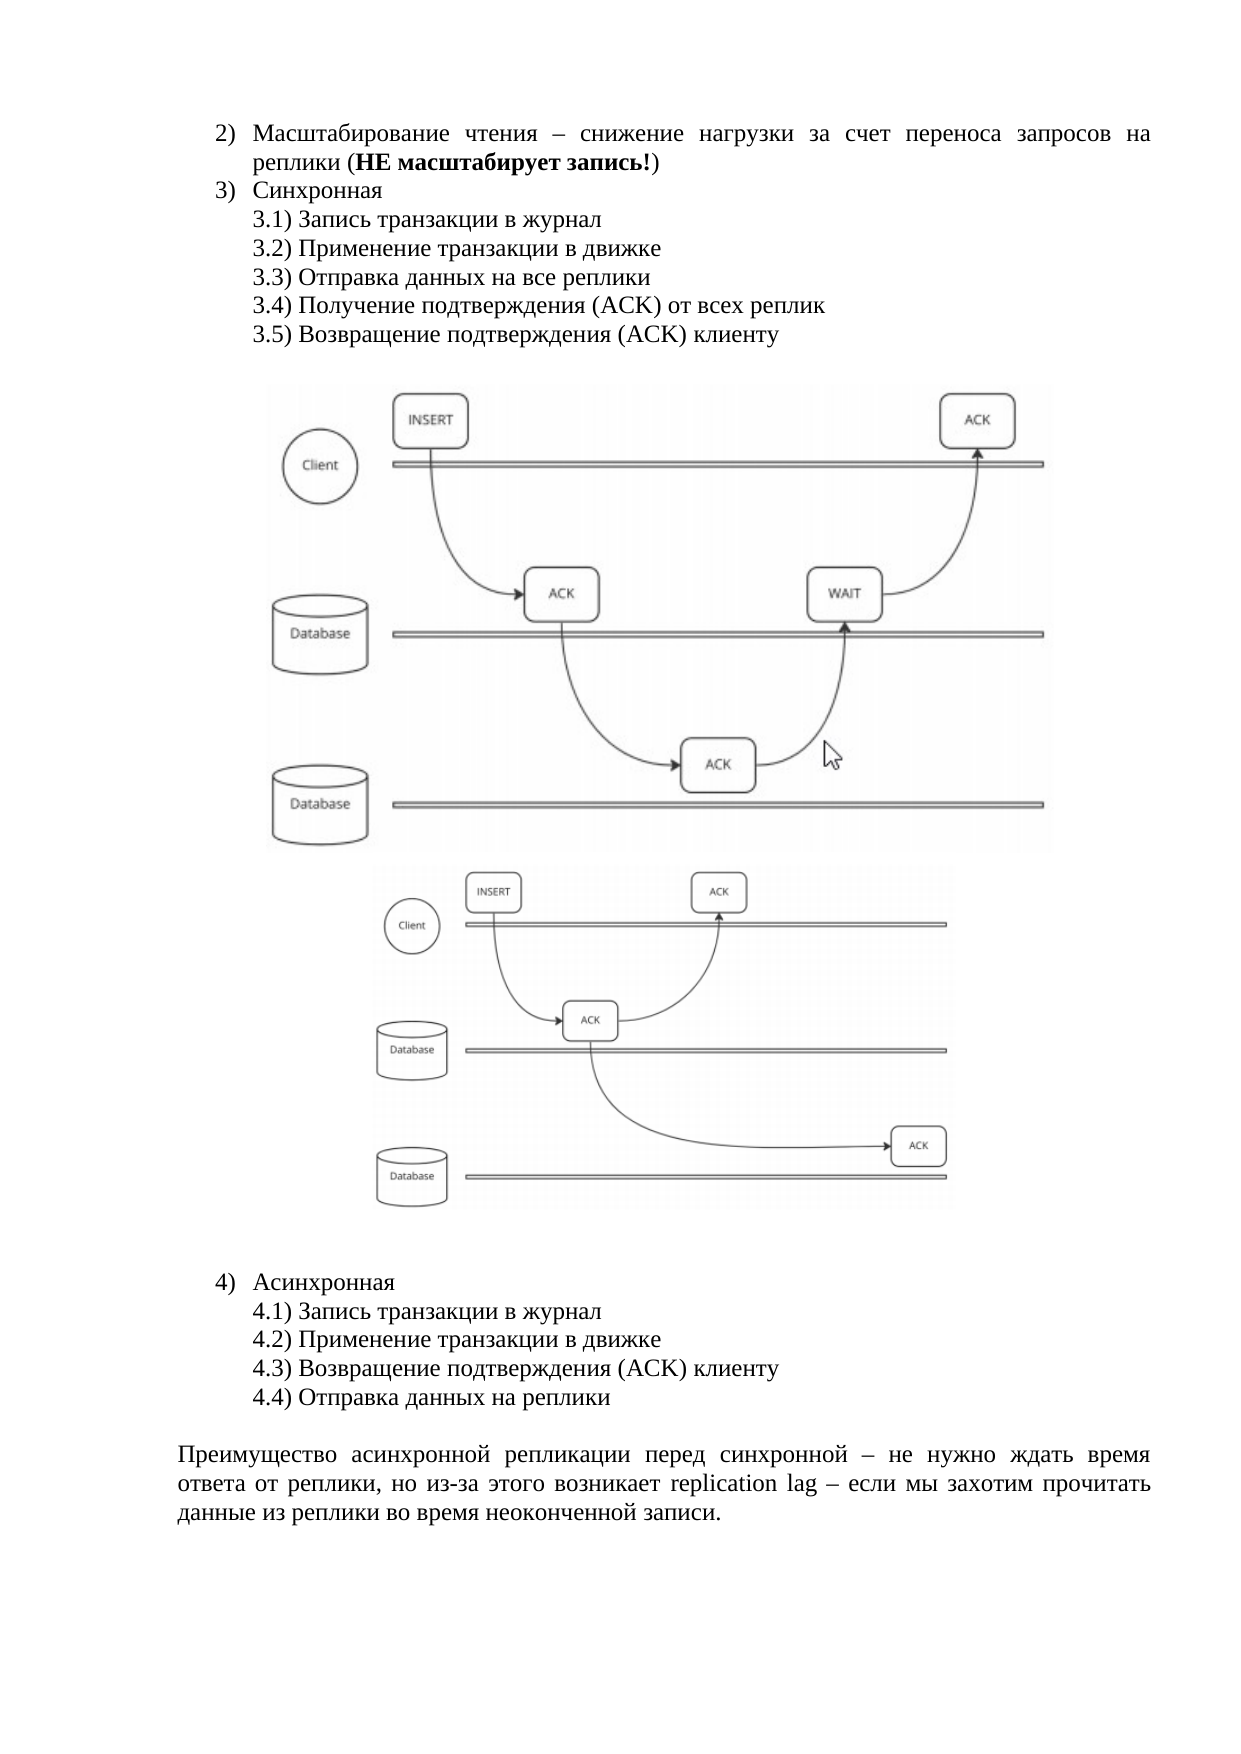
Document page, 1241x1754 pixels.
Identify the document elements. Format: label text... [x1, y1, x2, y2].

list 4.3) Возвращение подтверждения (ACK) клиенту [252, 1353, 1152, 1382]
list 3.2) Применение транзакции в движке [252, 233, 1152, 262]
list Синхронная [215, 176, 1152, 204]
picture [266, 348, 1063, 1210]
list Масштабирование чтения – снижение нагрузки за счет переноса запросов на реплики (НЕ масштабирует запись!) [215, 118, 1152, 176]
list 4.1) Запись транзакции в журнал [252, 1296, 1152, 1324]
list 4.2) Применение транзакции в движке [252, 1324, 1152, 1353]
list 4.4) Отправка данных на реплики [252, 1382, 1152, 1411]
list 3.5) Возвращение подтверждения (ACK) клиенту [252, 319, 1152, 348]
list Асинхронная [215, 1267, 1152, 1296]
list 3.1) Запись транзакции в журнал [252, 204, 1152, 233]
list 3.3) Отправка данных на все реплики [252, 262, 1152, 291]
text Преимущество асинхронной репликации перед синхронной – не нужно ждать время ответа от реплики, но из-за этого возникает replication lag – если мы захотим прочитать данные из реплики во время неоконченной записи. [177, 1439, 1152, 1526]
list 3.4) Получение подтверждения (ACK) от всех реплик [252, 291, 1152, 319]
